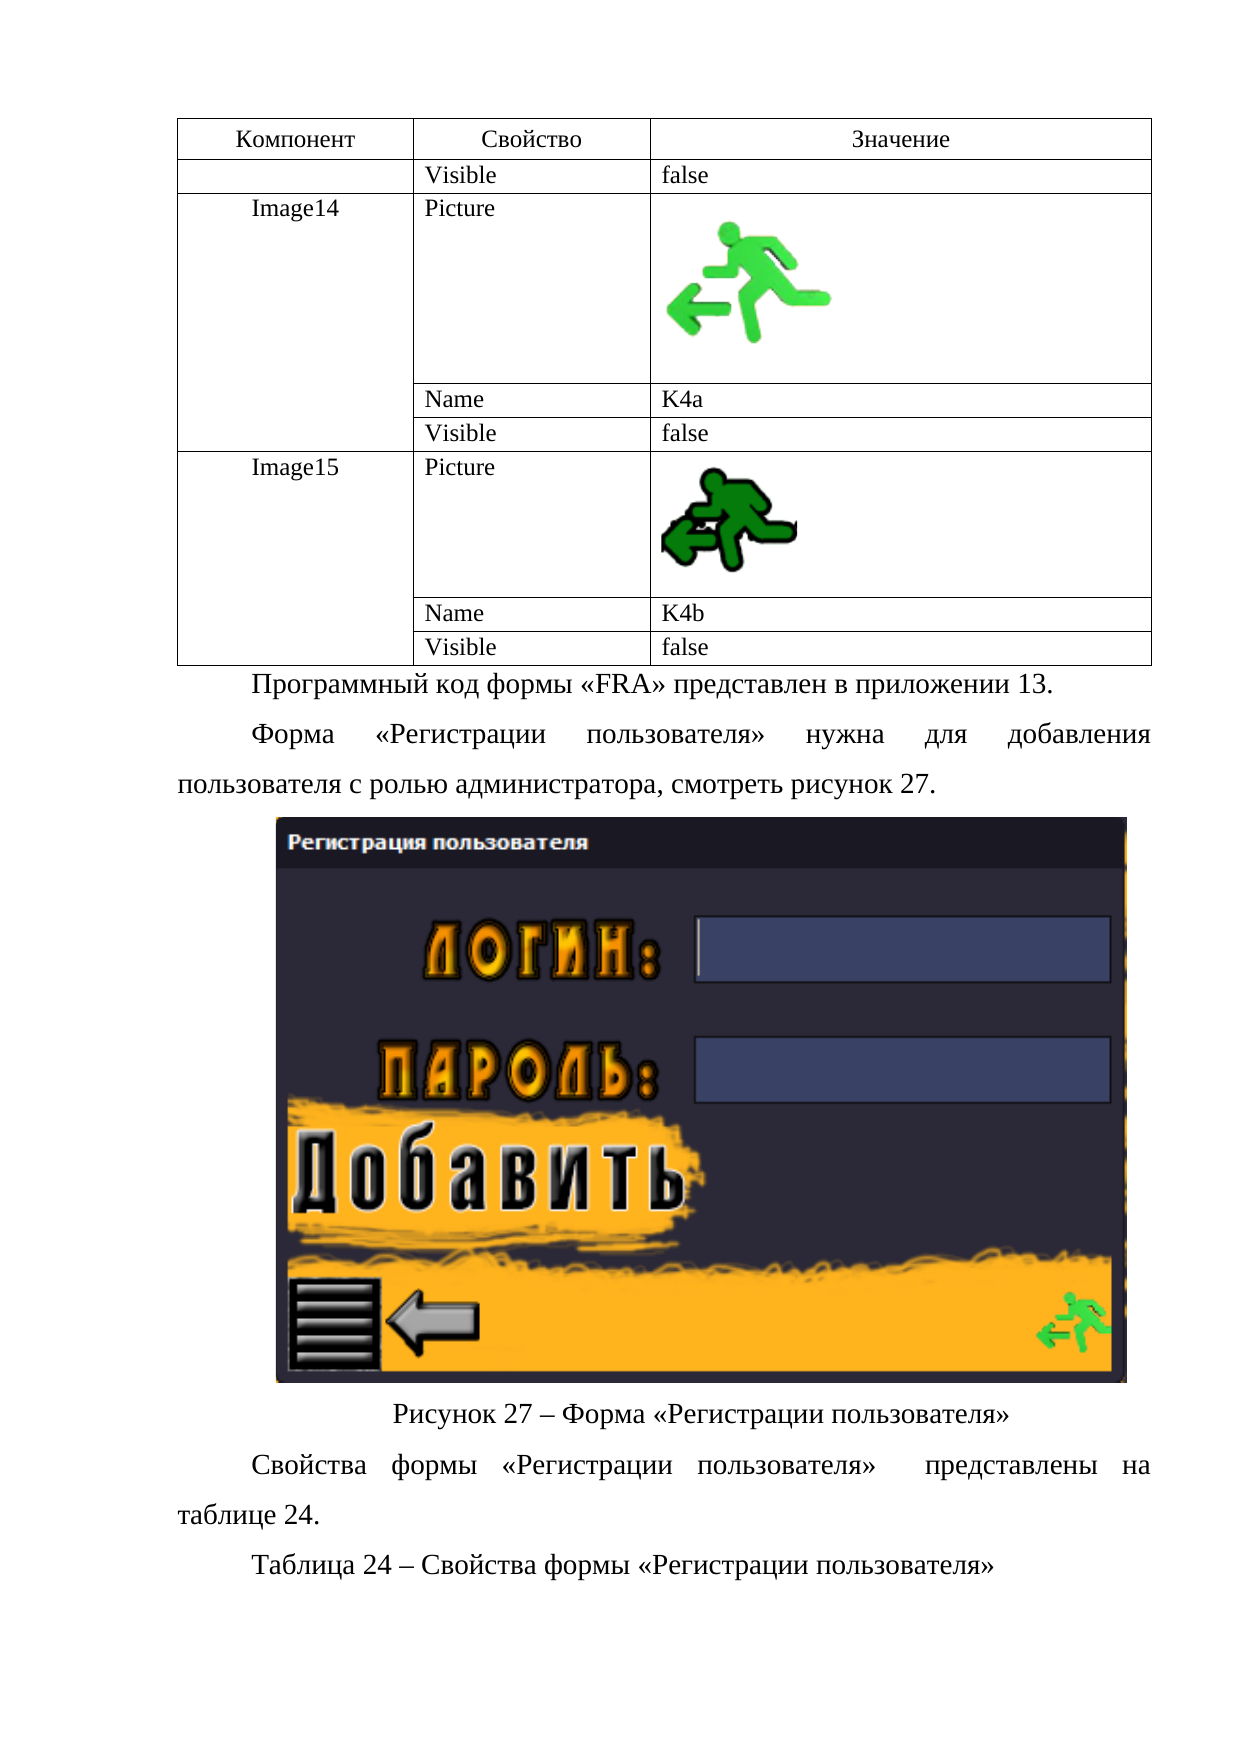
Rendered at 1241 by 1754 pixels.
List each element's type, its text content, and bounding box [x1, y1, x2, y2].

picture [661, 451, 798, 598]
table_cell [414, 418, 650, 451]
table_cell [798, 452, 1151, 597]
picture [661, 193, 839, 384]
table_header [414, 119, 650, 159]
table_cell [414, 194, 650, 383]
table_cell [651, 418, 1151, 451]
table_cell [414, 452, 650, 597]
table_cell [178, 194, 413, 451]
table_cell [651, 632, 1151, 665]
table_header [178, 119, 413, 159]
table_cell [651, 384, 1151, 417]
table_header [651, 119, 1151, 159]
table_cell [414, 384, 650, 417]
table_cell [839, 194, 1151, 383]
text Свойства формы «Регистрации пользователя» представлены на таблице 24. [177, 1447, 1152, 1531]
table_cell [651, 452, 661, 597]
text Рисунок 27 – Форма «Регистрации пользователя» [177, 1397, 1152, 1430]
text Форма «Регистрации пользователя» нужна для добавления пользователя с ролью администратора, смотреть рисунок 27. [177, 716, 1152, 800]
picture [275, 817, 1127, 1383]
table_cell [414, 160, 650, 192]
list Программный код формы «FRA» представлен в приложении 13. [177, 666, 1152, 699]
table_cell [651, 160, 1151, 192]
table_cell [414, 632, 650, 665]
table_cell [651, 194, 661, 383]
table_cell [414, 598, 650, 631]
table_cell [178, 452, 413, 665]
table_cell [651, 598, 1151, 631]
text Таблица 24 – Свойства формы «Регистрации пользователя» [177, 1547, 1152, 1581]
